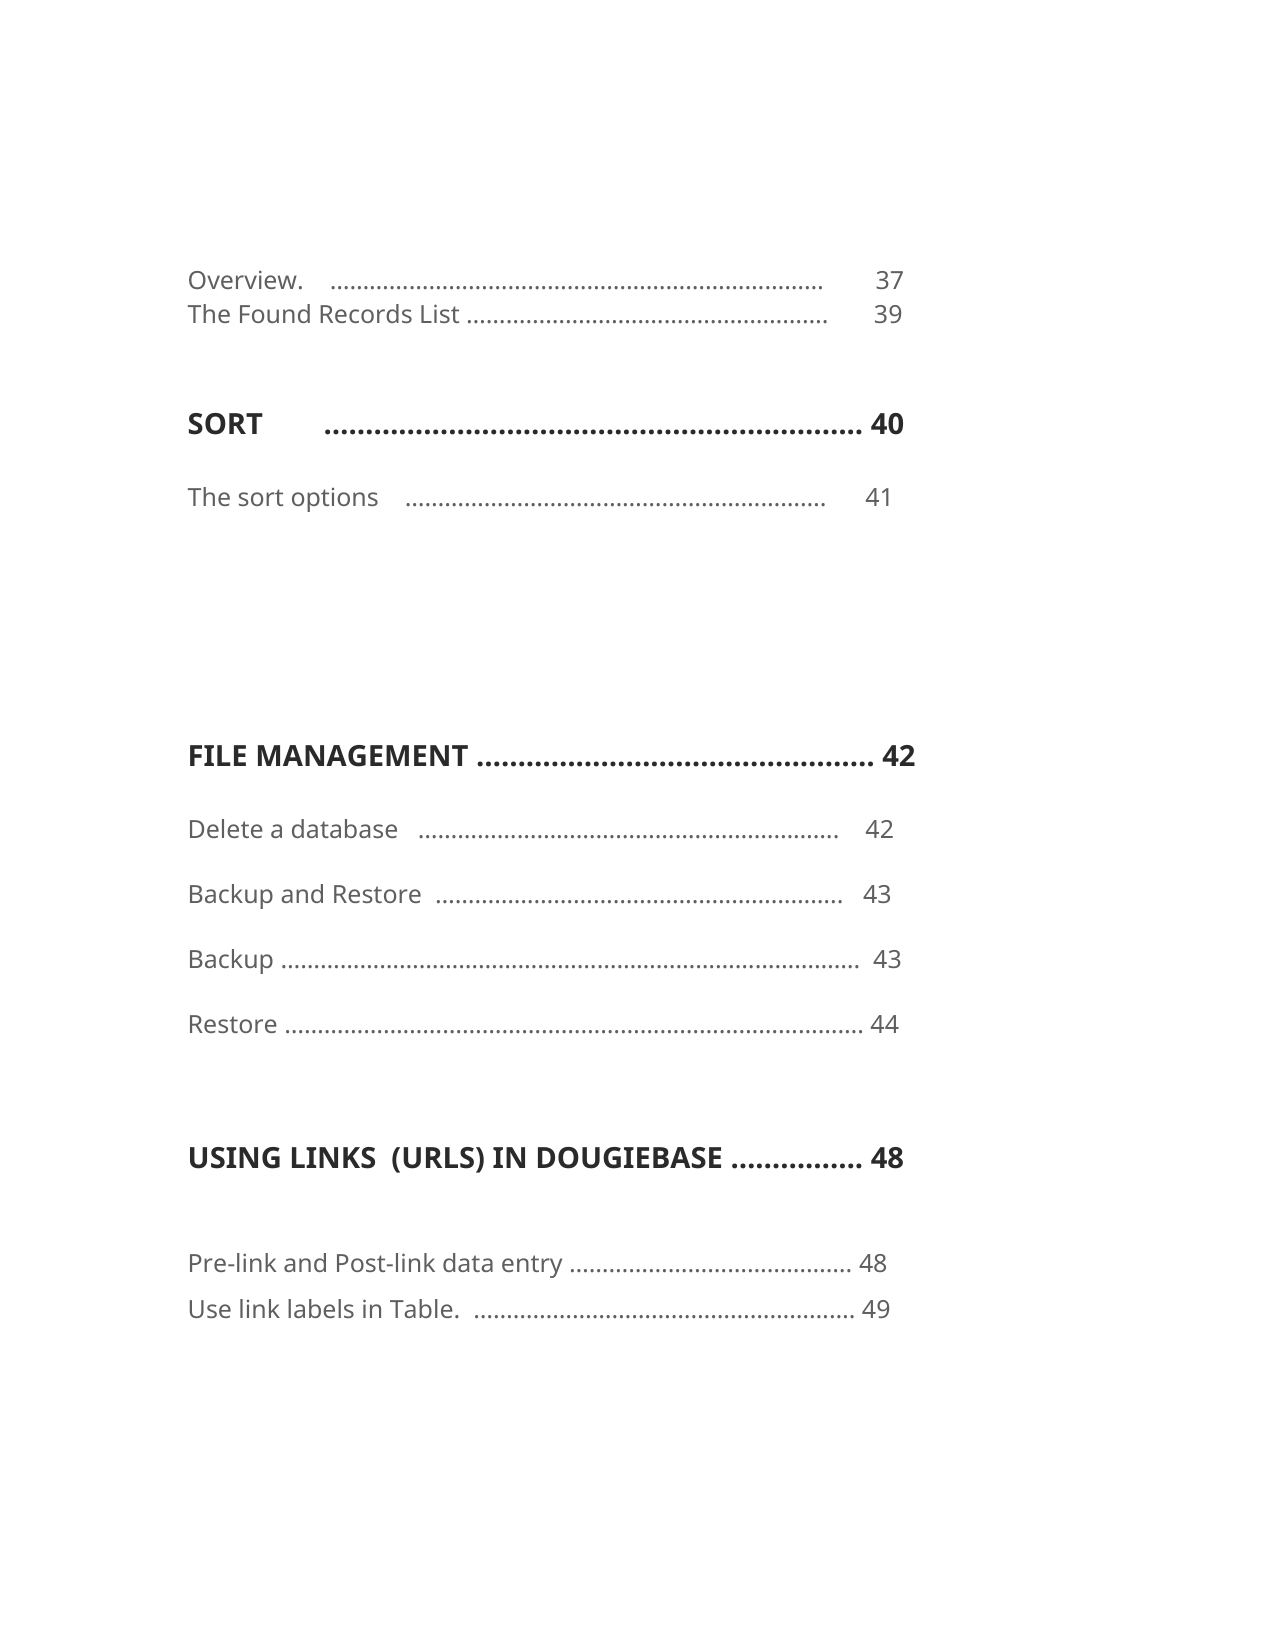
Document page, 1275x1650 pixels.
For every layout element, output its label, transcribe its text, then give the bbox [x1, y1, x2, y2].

text Restore ……………………………………………………………………………. 44 [187, 1007, 1087, 1041]
text Use link labels in Table. …………………………………………………. 49 [187, 1292, 1087, 1326]
text Overview. ………………………………………………………………… 37 [187, 262, 1087, 297]
text The Found Records List ………………………………………………. 39 [187, 297, 1087, 331]
text Delete a database ………………………………………………………. 42 [187, 811, 1087, 845]
text File management ………………………………………… 42 [187, 735, 1087, 774]
text Using Links (urls) in DOUGIEBASE ……………. 48 [187, 1137, 1087, 1177]
text Backup and Restore …………………………………………………….. 43 [187, 876, 1087, 911]
text SORT ……………………………………………………….. 40 [187, 403, 1087, 443]
text The sort options ………………………………………………………. 41 [187, 480, 1087, 514]
text Pre-link and Post-link data entry ……………………………………. 48 [187, 1245, 1087, 1279]
text Backup ……………………………………………………………………………. 43 [187, 942, 1087, 976]
